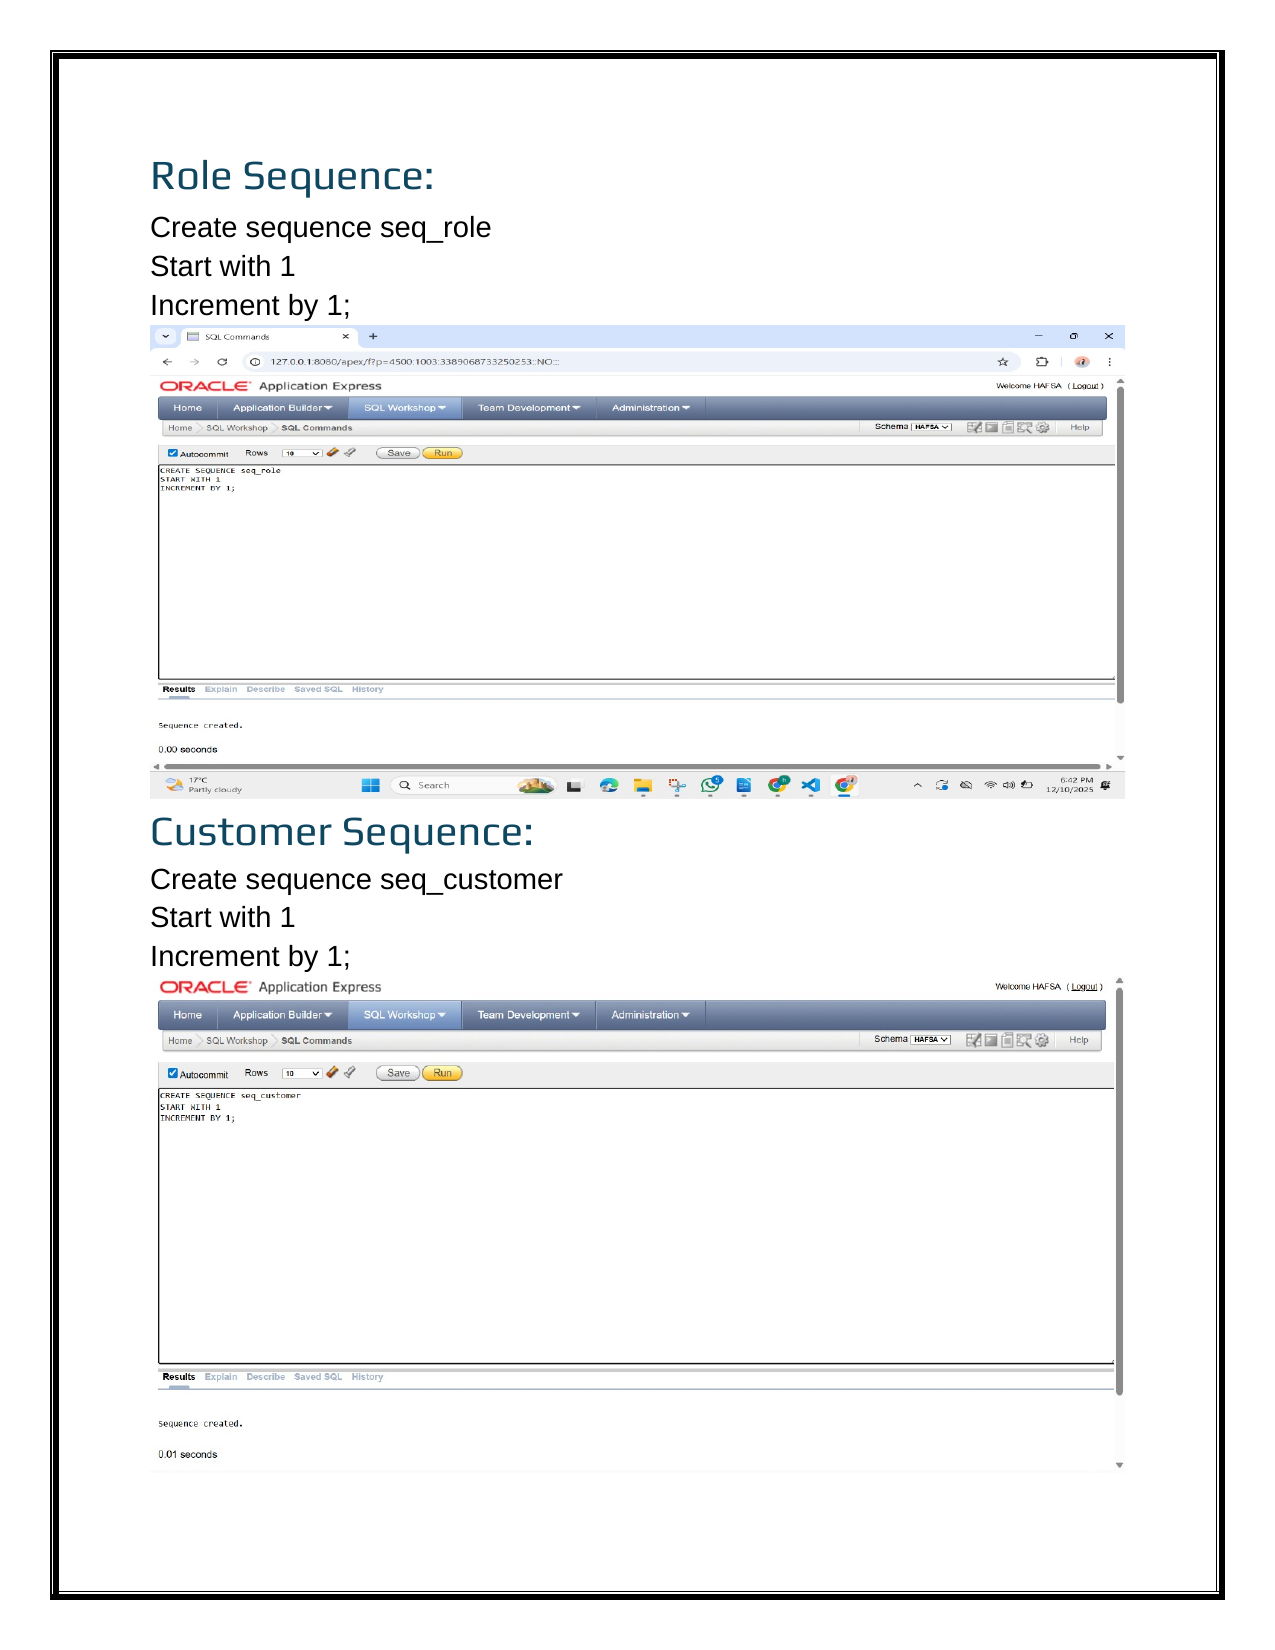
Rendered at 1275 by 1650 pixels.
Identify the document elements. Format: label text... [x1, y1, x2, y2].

picture [150, 325, 1125, 799]
text Create sequence seq_customer [150, 862, 1125, 895]
text Increment by 1;Customer Sequence: [150, 287, 1125, 325]
text Increment by 1;Customer Sequence: [150, 799, 1125, 854]
text Start with 1 [150, 249, 1125, 282]
picture [150, 976, 1125, 1473]
text Start with 1 [150, 900, 1125, 934]
subtitle Role Sequence: [150, 150, 1125, 198]
text Create sequence seq_role [150, 210, 1125, 244]
text Increment by 1; [150, 939, 1125, 976]
